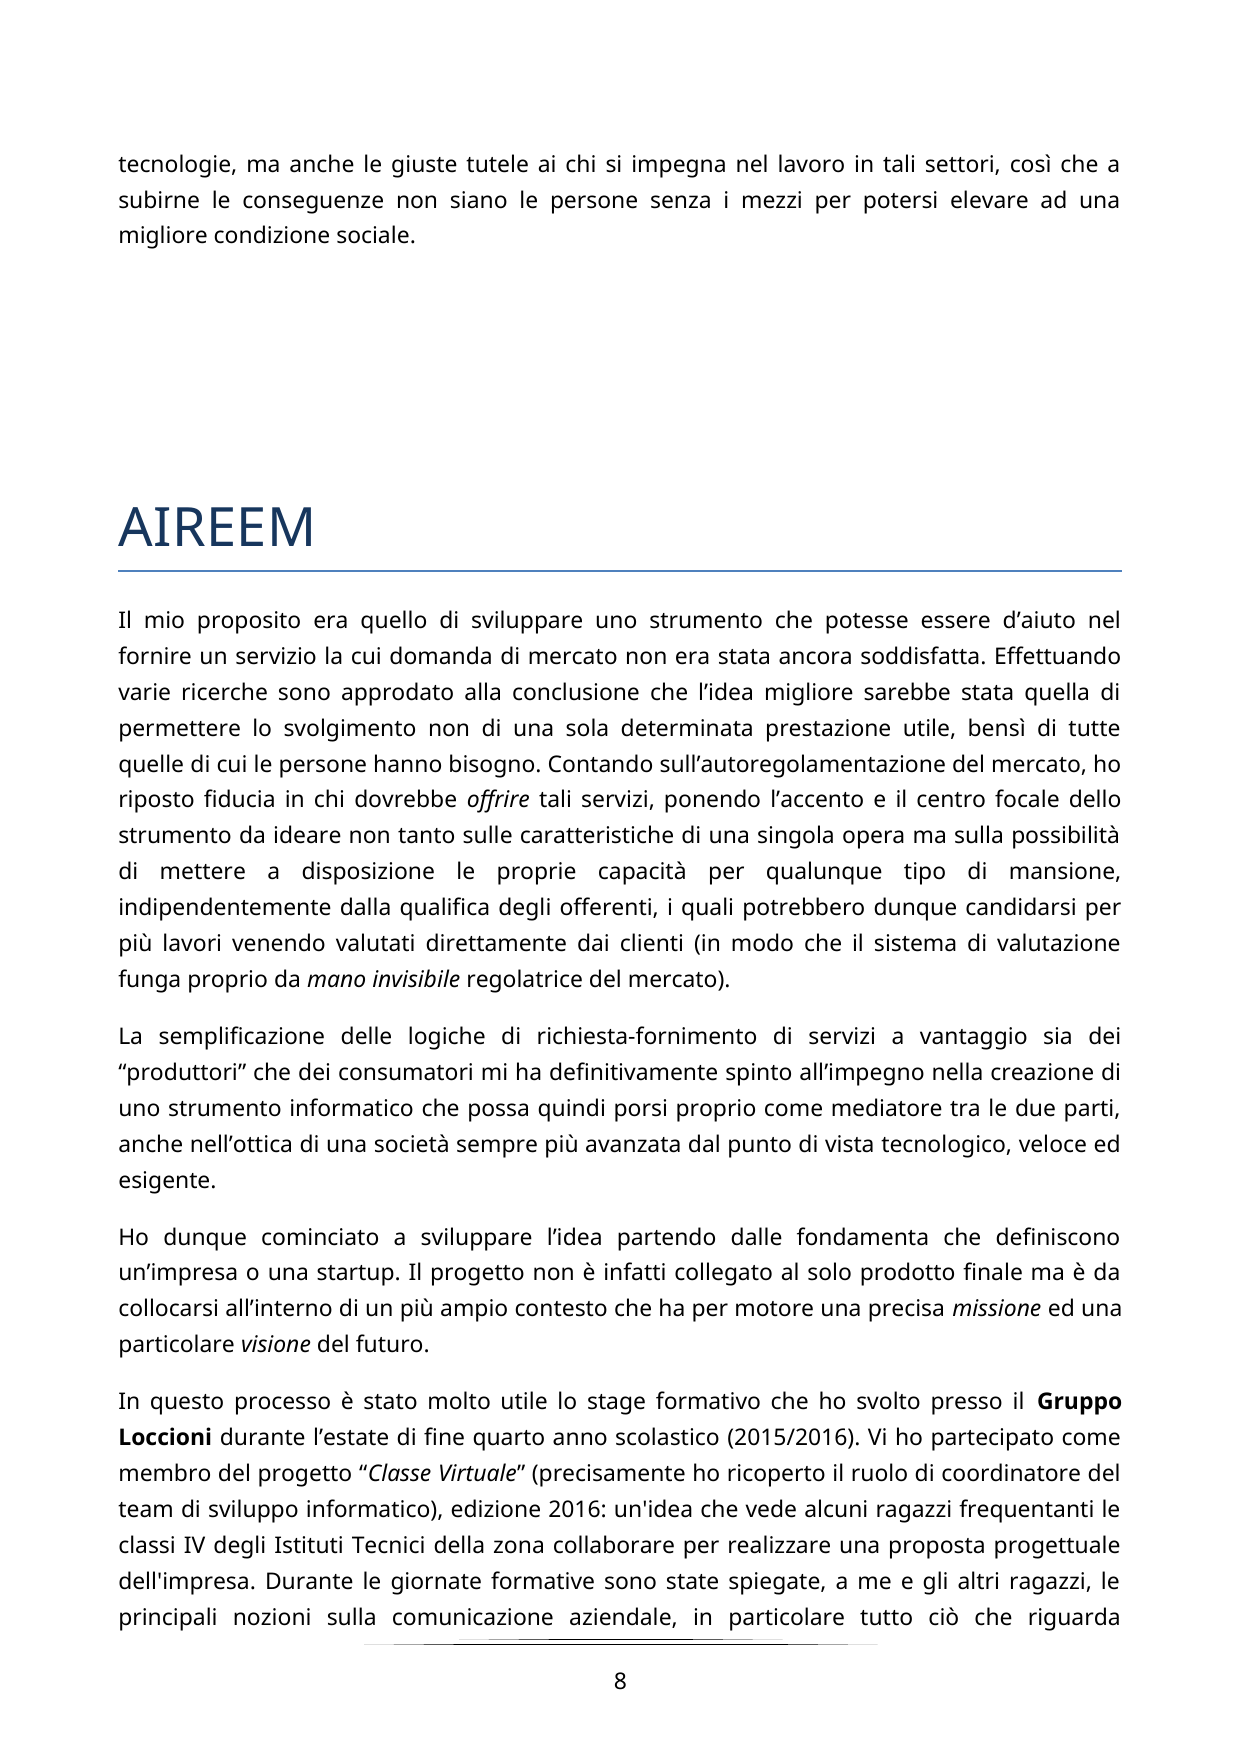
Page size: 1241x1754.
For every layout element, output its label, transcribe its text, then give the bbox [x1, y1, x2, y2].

text La semplificazione delle logiche di richiesta-fornimento di servizi a vantaggio sia dei “produttori” che dei consumatori mi ha definitivamente spinto all’impegno nella creazione di uno strumento informatico che possa quindi porsi proprio come mediatore tra le due parti, anche nell’ottica di una società sempre più avanzata dal punto di vista tecnologico, veloce ed esigente. [118, 1020, 1122, 1195]
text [118, 1385, 1122, 1632]
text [118, 148, 1122, 251]
text Ho dunque cominciato a sviluppare l’idea partendo dalle fondamenta che definiscono un’impresa o una startup. Il progetto non è infatti collegato al solo prodotto finale ma è da collocarsi all’interno di un più ampio contesto che ha per motore una precisa missione ed una particolare visione del futuro. [118, 1220, 1122, 1359]
title AIREEM [118, 488, 1122, 570]
text Il mio proposito era quello di sviluppare uno strumento che potesse essere d’aiuto nel fornire un servizio la cui domanda di mercato non era stata ancora soddisfatta. Effettuando varie ricerche sono approdato alla conclusione che l’idea migliore sarebbe stata quella di permettere lo svolgimento non di una sola determinata prestazione utile, bensì di tutte quelle di cui le persone hanno bisogno. Contando sull’autoregolamentazione del mercato, ho riposto fiducia in chi dovrebbe offrire tali servizi, ponendo l’accento e il centro focale dello strumento da ideare non tanto sulle caratteristiche di una singola opera ma sulla possibilità di mettere a disposizione le proprie capacità per qualunque tipo di mansione, indipendentemente dalla qualifica degli offerenti, i quali potrebbero dunque candidarsi per più lavori venendo valutati direttamente dai clienti (in modo che il sistema di valutazione funga proprio da mano invisibile regolatrice del mercato). [118, 604, 1122, 994]
